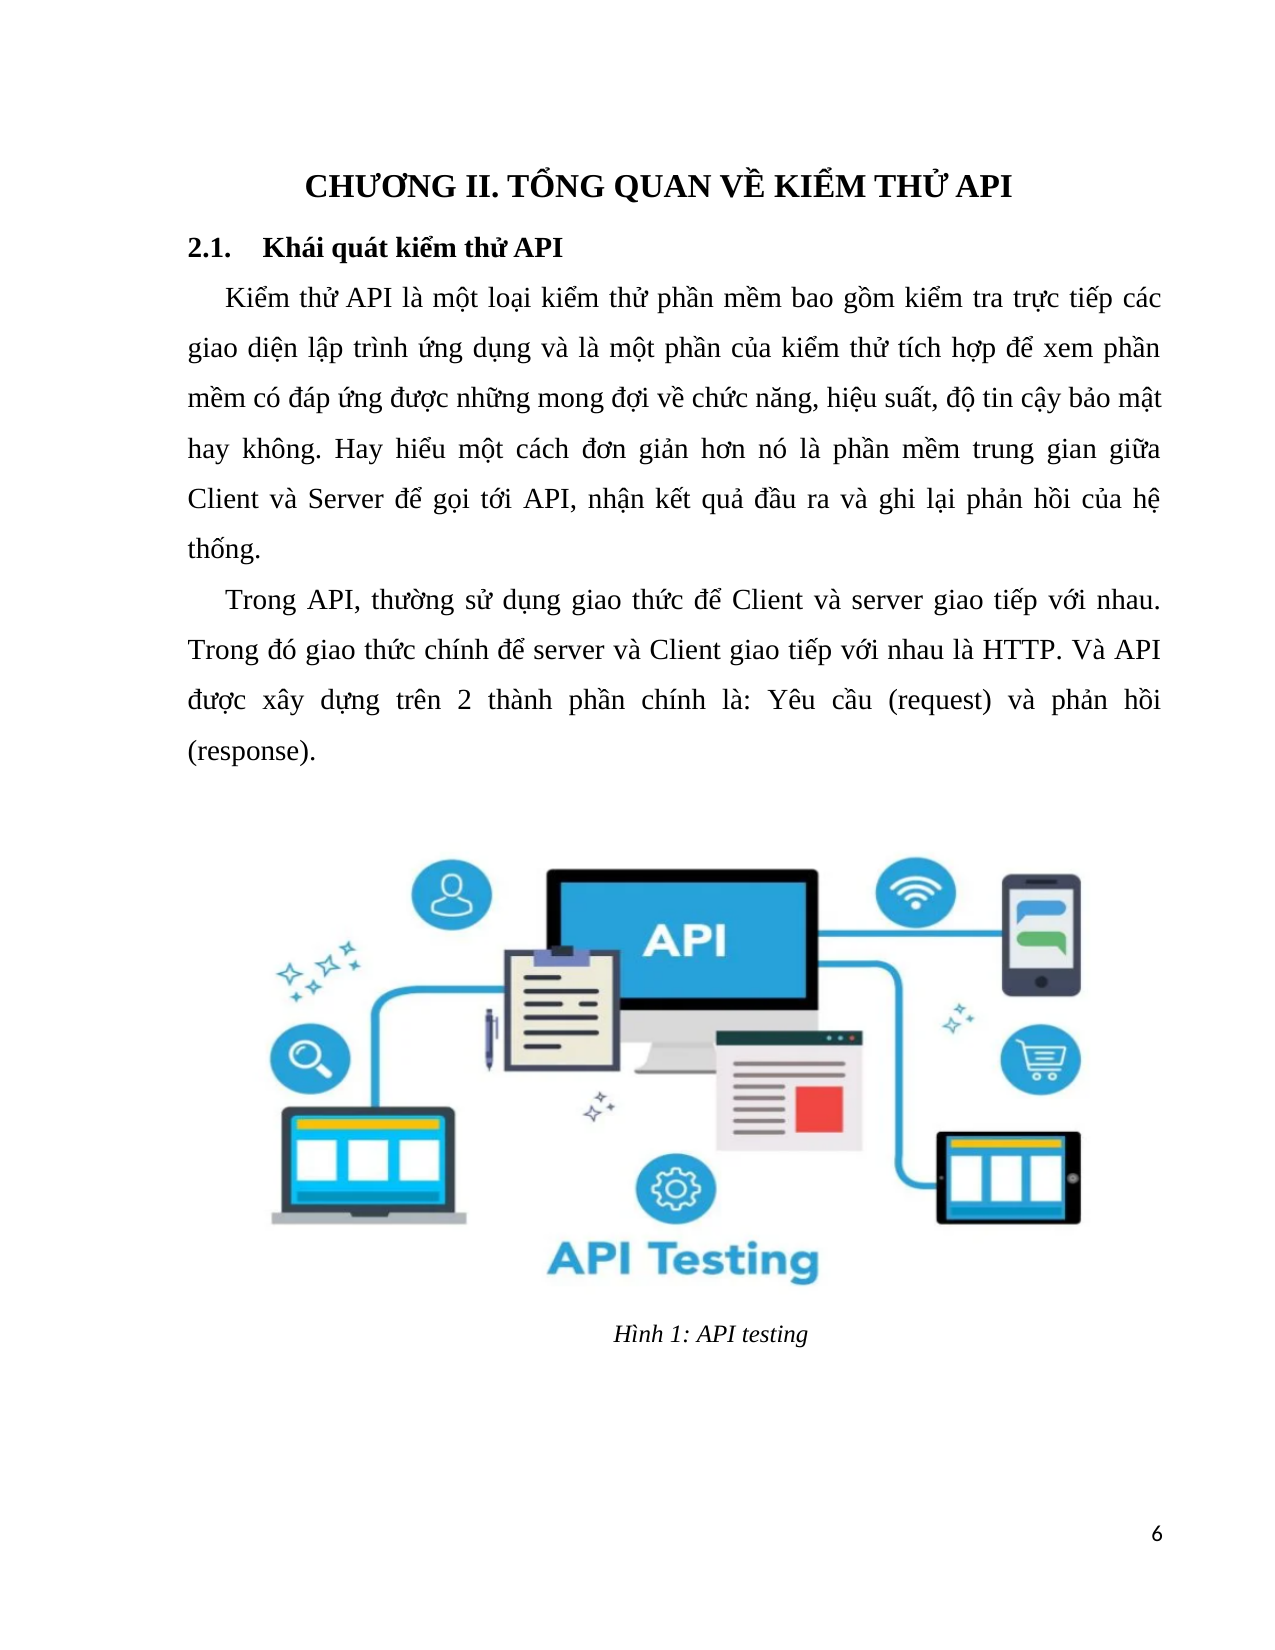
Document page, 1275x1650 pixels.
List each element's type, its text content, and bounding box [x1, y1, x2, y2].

list Trong API, thường sử dụng giao thức để Client và server giao tiếp với nhau. Trong đó giao thức chính để server và Client giao tiếp với nhau là HTTP. Và API được xây dựng trên 2 thành phần chính là: Yêu cầu (request) và phản hồi (response). [187, 582, 1162, 766]
text CHƯƠNG II. TỔNG QUAN VỀ KIỂM THỬ API [187, 166, 1130, 204]
list Hình 1: API testing [187, 1319, 1162, 1348]
picture [230, 783, 1120, 1306]
list Kiểm thử API là một loại kiểm thử phần mềm bao gồm kiểm tra trực tiếp các giao diện lập trình ứng dụng và là một phần của kiểm thử tích hợp để xem phần mềm có đáp ứng được những mong đợi về chức năng, hiệu suất, độ tin cậy bảo mật hay không. Hay hiểu một cách đơn giản hơn nó là phần mềm trung gian giữa Client và Server để gọi tới API, nhận kết quả đầu ra và ghi lại phản hồi của hệ thống. [187, 280, 1162, 565]
list Khái quát kiểm thử API [187, 230, 1130, 263]
